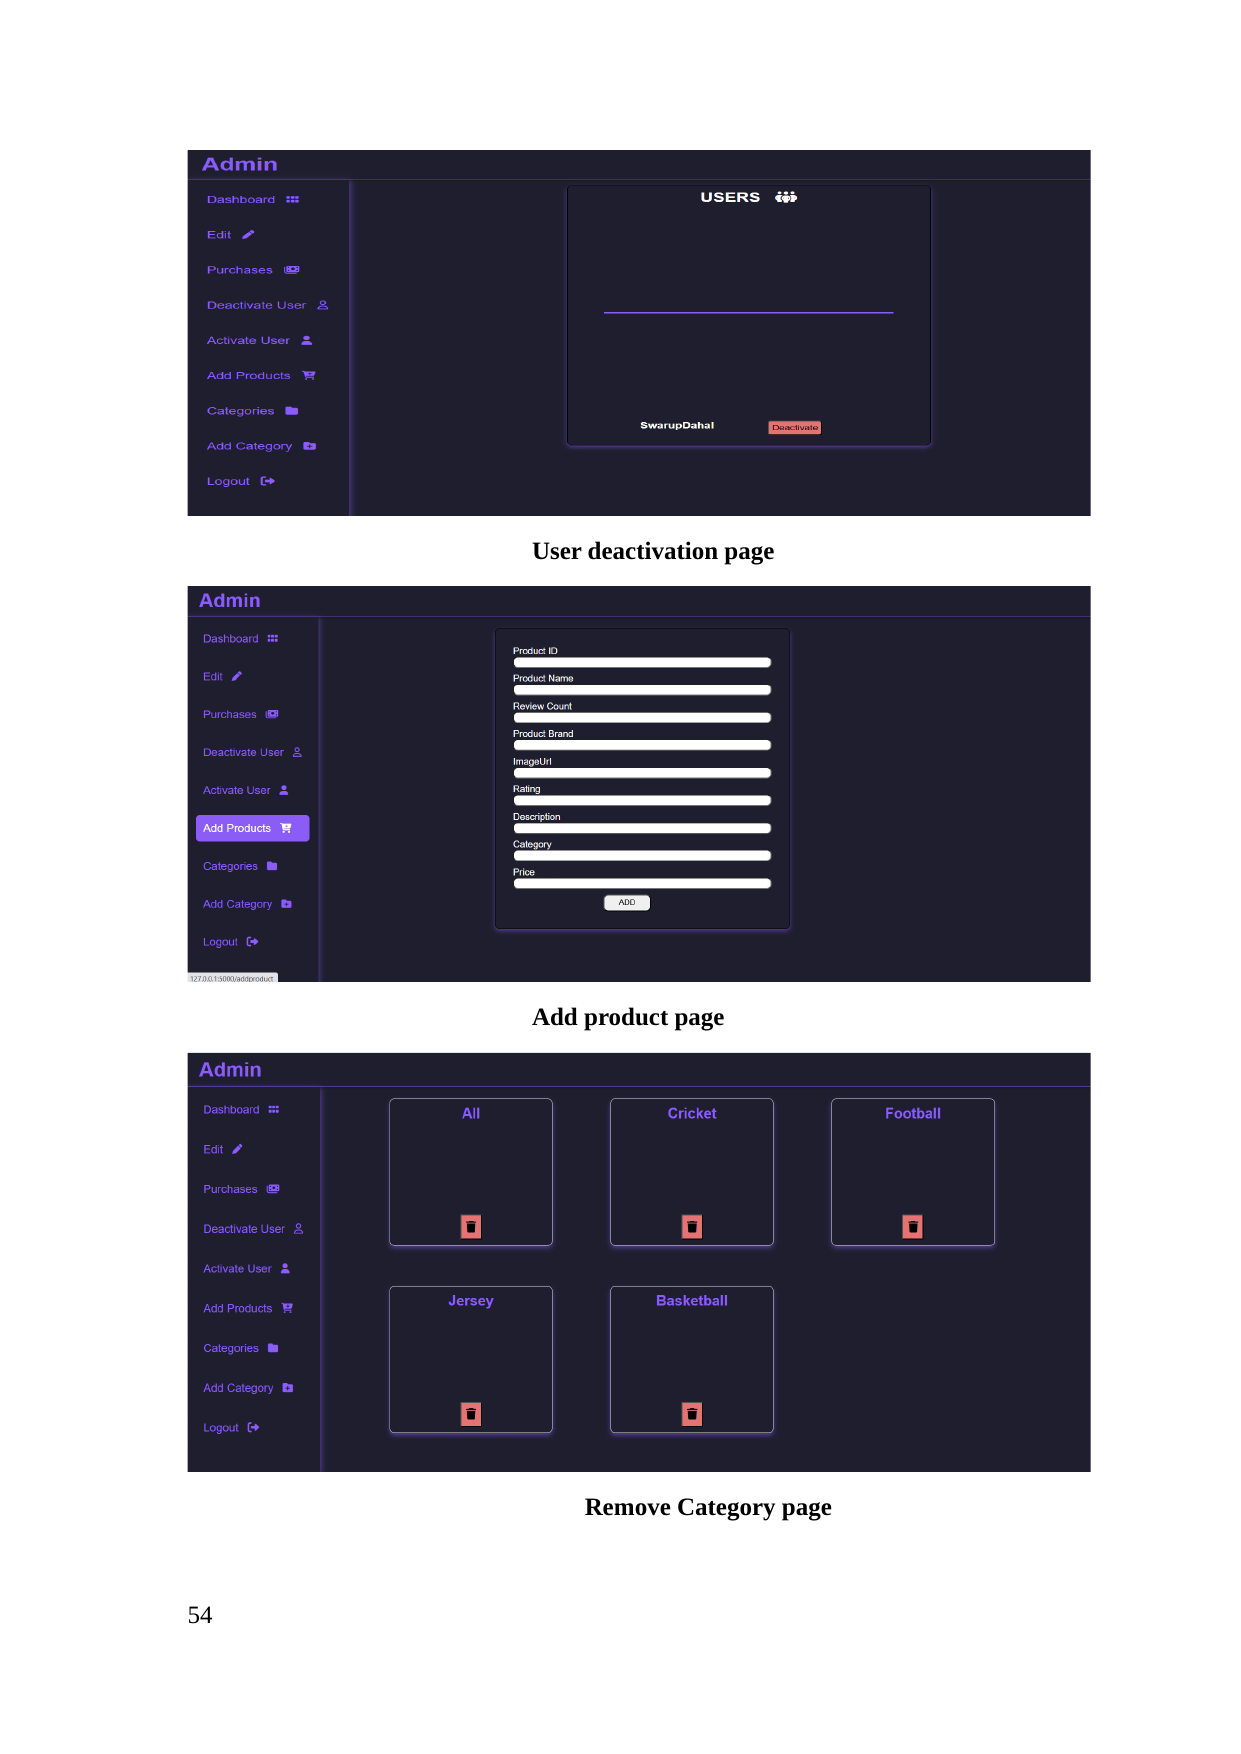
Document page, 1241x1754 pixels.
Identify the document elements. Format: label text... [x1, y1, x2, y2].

picture [187, 586, 1091, 982]
text Add product page [187, 1002, 1090, 1031]
text Remove Category page [187, 1492, 1090, 1521]
text User deactivation page [187, 536, 1090, 565]
picture [187, 150, 1091, 516]
picture [187, 1051, 1091, 1472]
